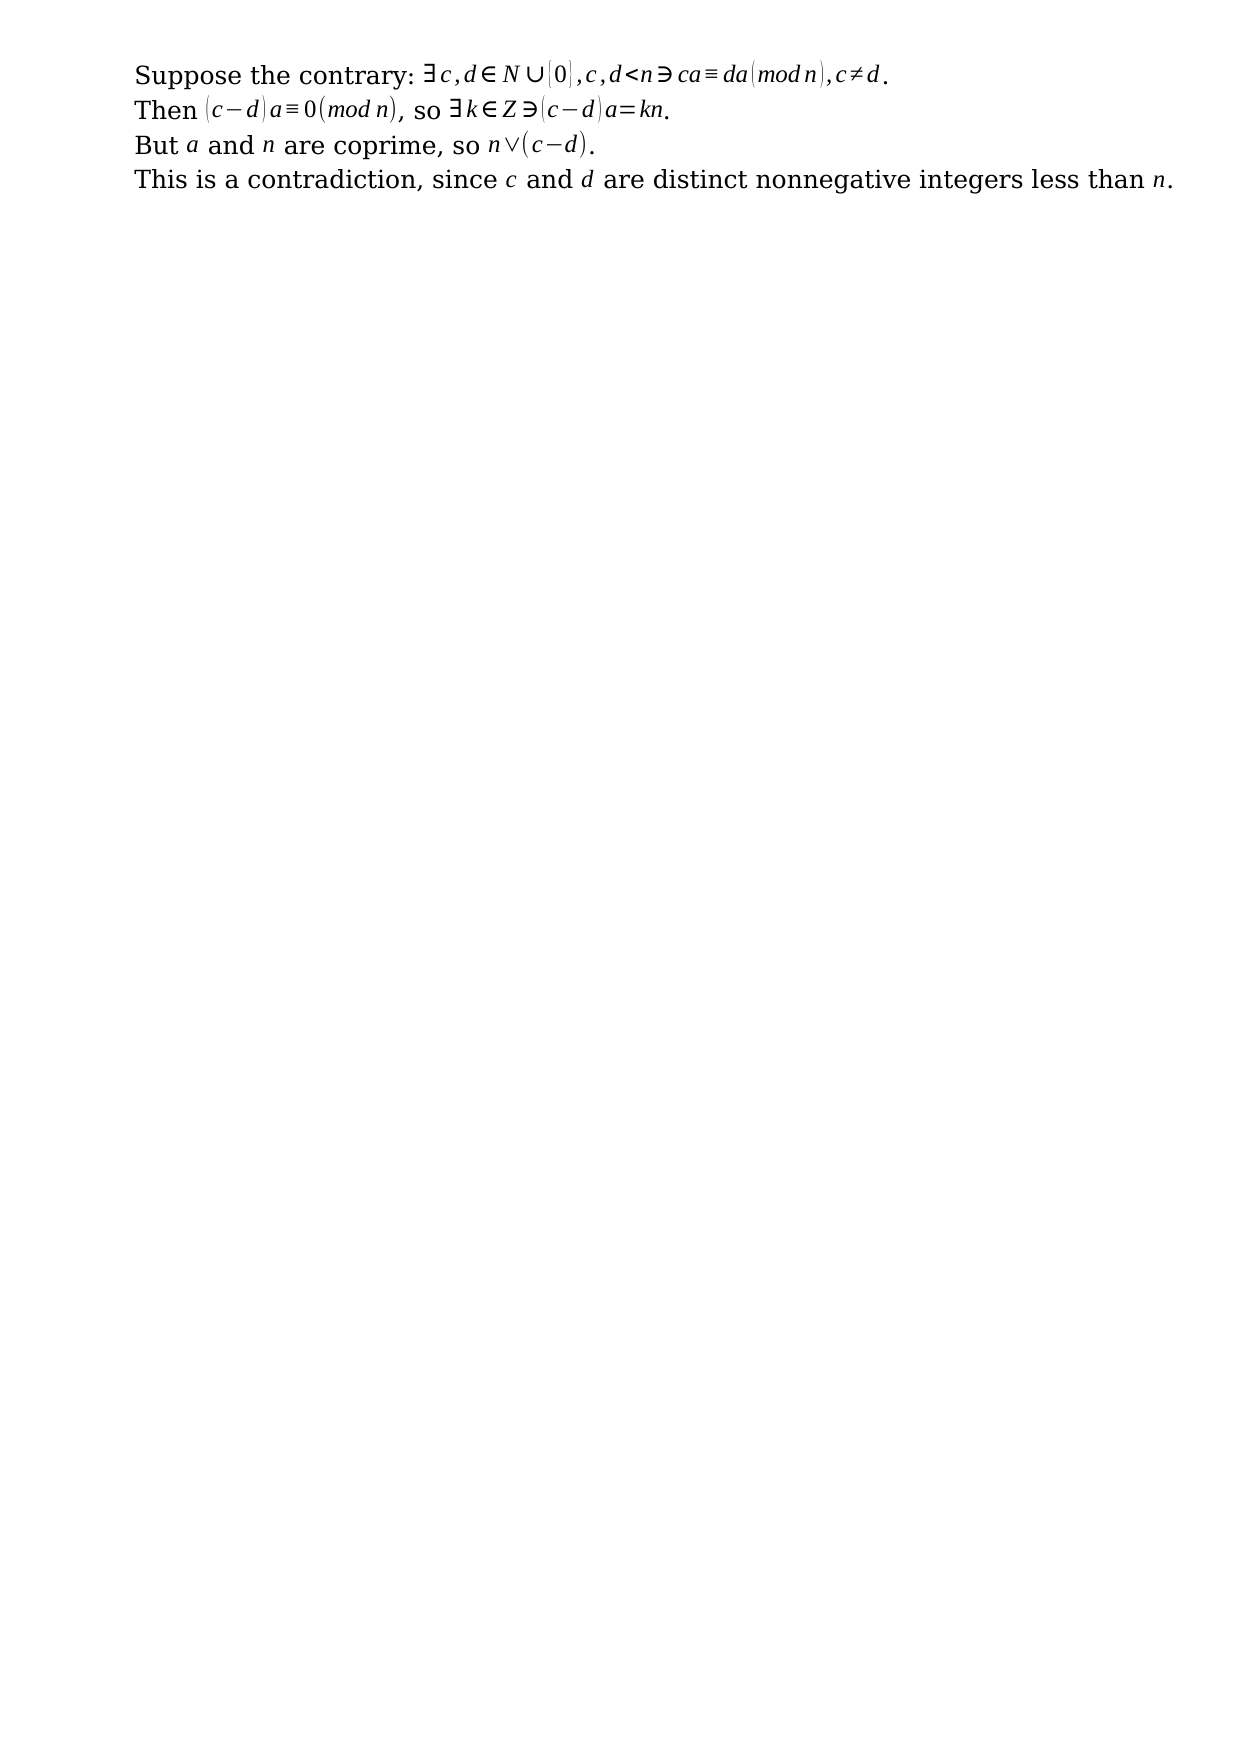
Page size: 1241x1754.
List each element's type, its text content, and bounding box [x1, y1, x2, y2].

text But and are coprime, so . [59, 129, 1181, 159]
text This is a contradiction, since and are distinct nonnegative integers less than . [59, 164, 1181, 194]
text Then , so . [59, 94, 1181, 125]
text Suppose the contrary: . [59, 59, 1181, 90]
